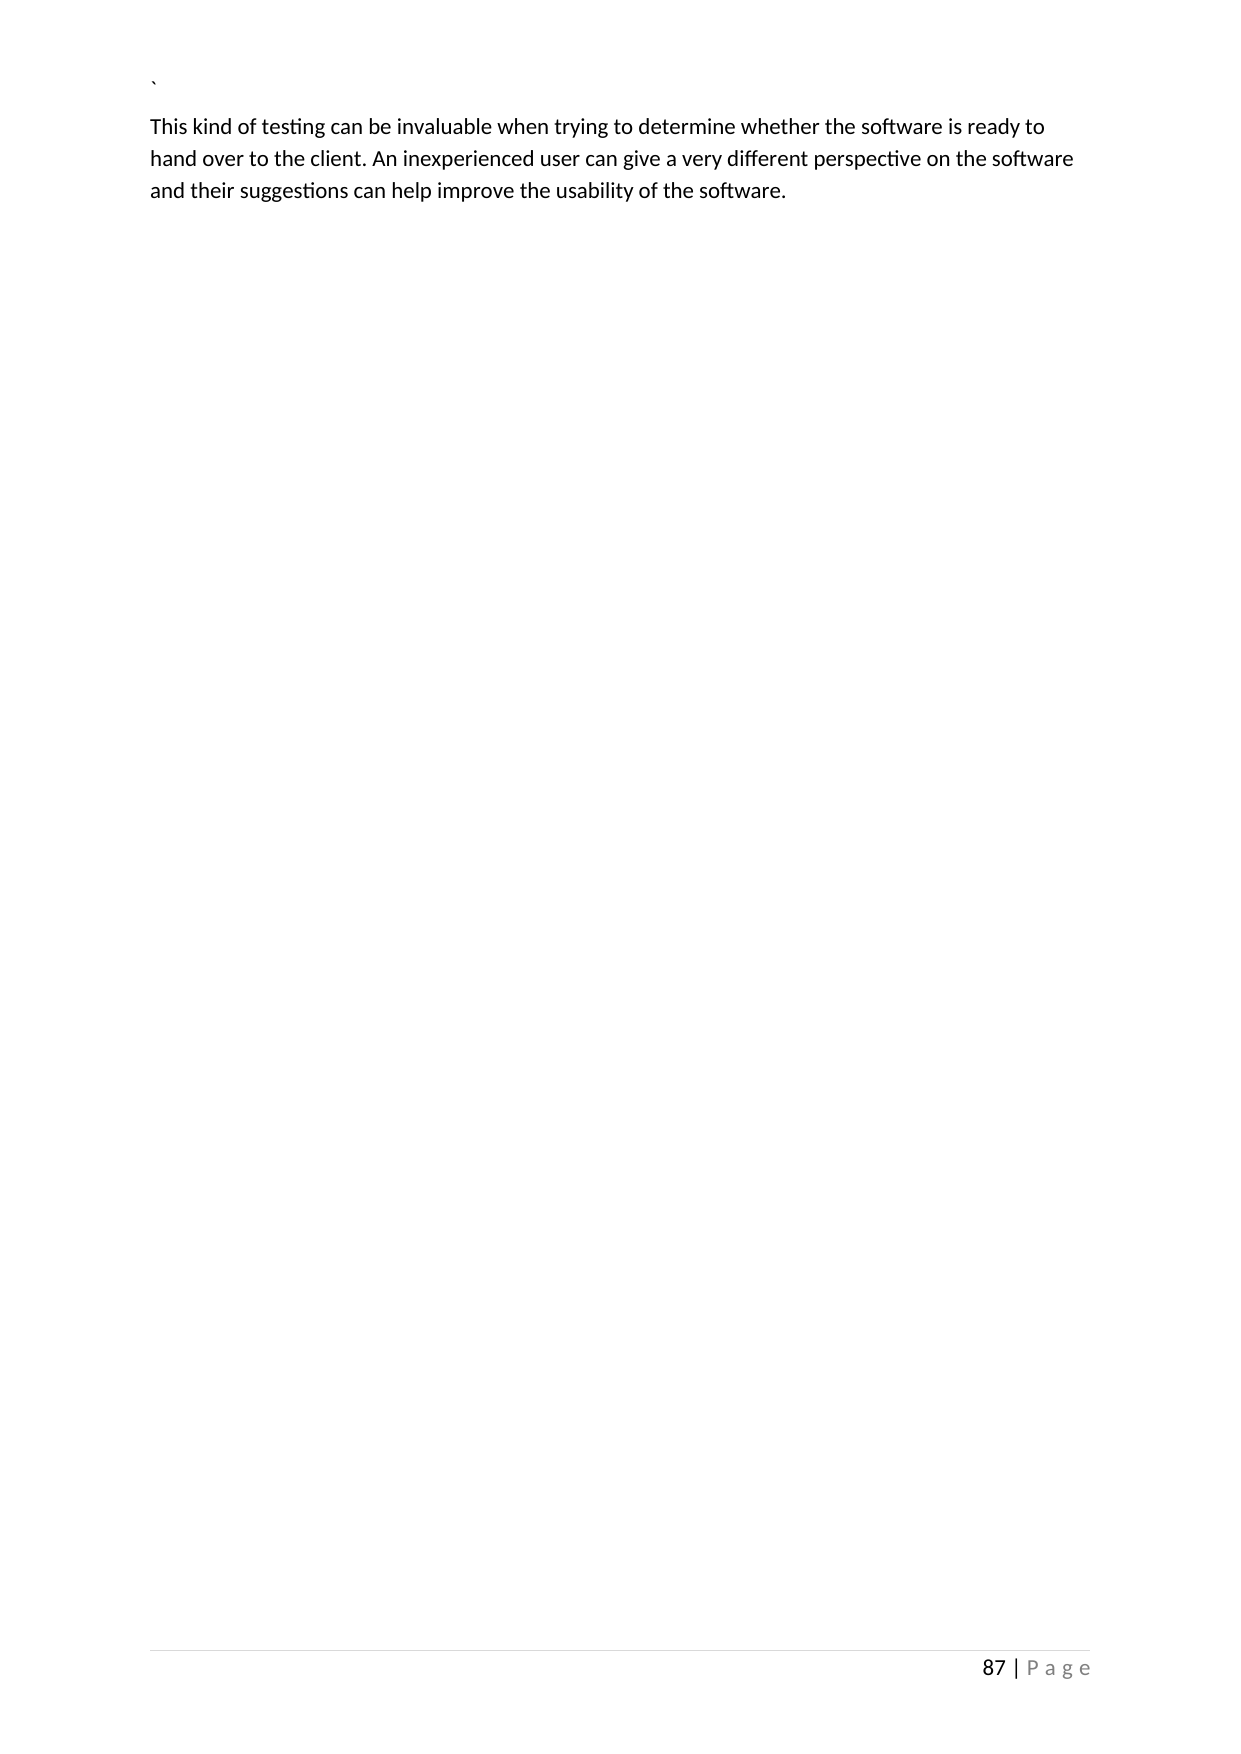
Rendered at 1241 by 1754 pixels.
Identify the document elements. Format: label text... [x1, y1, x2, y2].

text This kind of testing can be invaluable when trying to determine whether the software is ready to hand over to the client. An inexperienced user can give a very different perspective on the software and their suggestions can help improve the usability of the software. [150, 112, 1090, 204]
